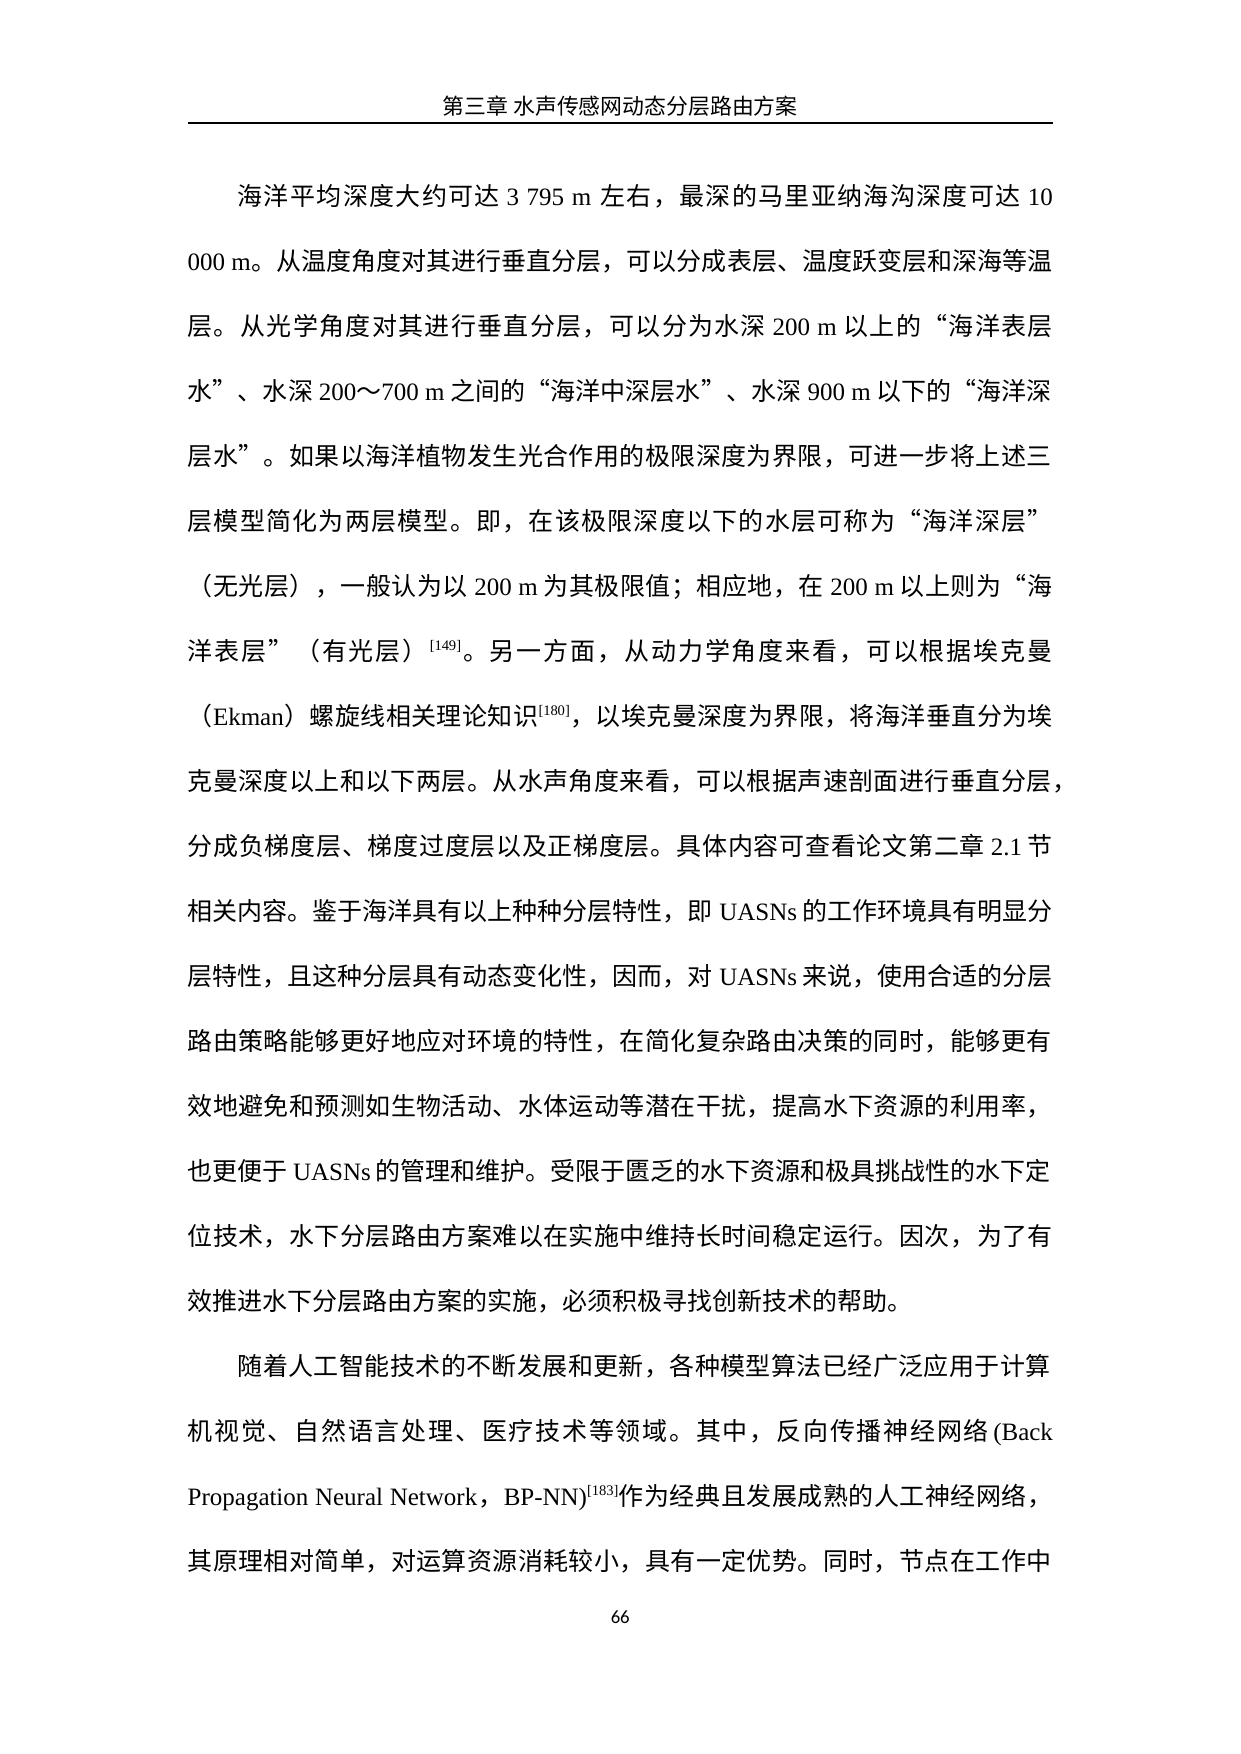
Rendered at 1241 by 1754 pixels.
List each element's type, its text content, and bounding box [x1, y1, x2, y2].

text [187, 1332, 1053, 1592]
text 海洋平均深度大约可达3 795 m 左右，最深的马里亚纳海沟深度可达10 000 m。从温度角度对其进行垂直分层，可以分成表层、温度跃变层和深海等温层。从光学角度对其进行垂直分层，可以分为水深200 m以上的“海洋表层水”、水深200～700 m之间的“海洋中深层水”、水深900 m以下的“海洋深层水”。如果以海洋植物发生光合作用的极限深度为界限，可进一步将上述三层模型简化为两层模型。即，在该极限深度以下的水层可称为“海洋深层”（无光层），一般认为以200 m为其极限值；相应地，在200 m以上则为“海洋表层”（有光层）[103]。另一方面，从动力学角度来看，可以根据埃克曼（Ekman）螺旋线相关理论知识[134]，以埃克曼深度为界限，将海洋垂直分为埃克曼深度以上和以下两层。从水声角度来看，可以根据声速剖面进行垂直分层，分成负梯度层、梯度过度层以及正梯度层。具体内容可查看论文第二章2.1节相关内容。鉴于海洋具有以上种种分层特性，即UASNs的工作环境具有明显分层特性，且这种分层具有动态变化性，因而，对UASNs来说，使用合适的分层路由策略能够更好地应对环境的特性，在简化复杂路由决策的同时，能够更有效地避免和预测如生物活动、水体运动等潜在干扰，提高水下资源的利用率，也更便于UASNs的管理和维护。受限于匮乏的水下资源和极具挑战性的水下定位技术，水下分层路由方案难以在实施中维持长时间稳定运行。因次，为了有效推进水下分层路由方案的实施，必须积极寻找创新技术的帮助。 [187, 162, 1053, 1332]
